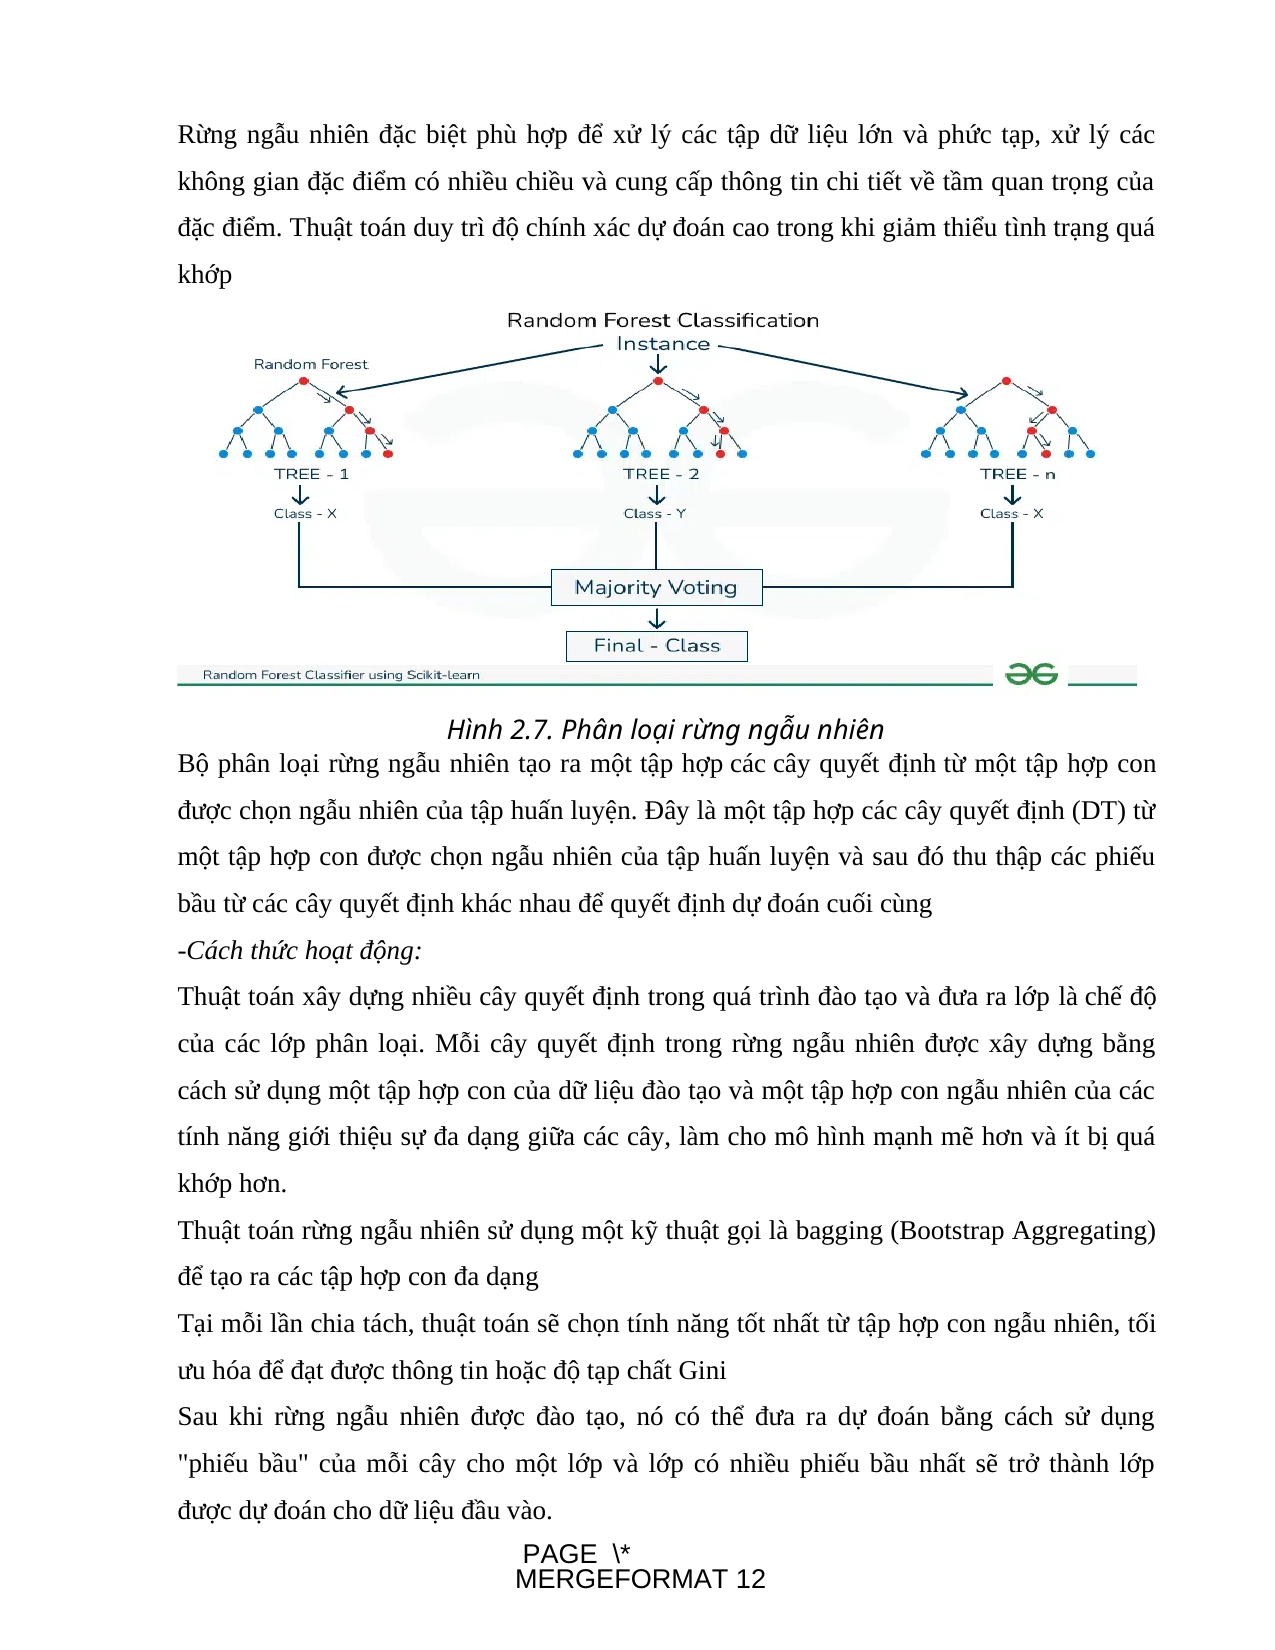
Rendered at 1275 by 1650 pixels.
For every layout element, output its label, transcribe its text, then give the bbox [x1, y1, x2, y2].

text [177, 118, 1157, 289]
text Thuật toán xây dựng nhiều cây quyết định trong quá trình đào tạo và đưa ra lớp là chế độ của các lớp phân loại. Mỗi cây quyết định trong rừng ngẫu nhiên được xây dựng bằng cách sử dụng một tập hợp con của dữ liệu đào tạo và một tập hợp con ngẫu nhiên của các tính năng giới thiệu sự đa dạng giữa các cây, làm cho mô hình mạnh mẽ hơn và ít bị quá khớp hơn. [177, 981, 1157, 1198]
text Thuật toán rừng ngẫu nhiên sử dụng một kỹ thuật gọi là bagging (Bootstrap Aggregating) để tạo ra các tập hợp con đa dạng [177, 1214, 1157, 1292]
text Sau khi rừng ngẫu nhiên được đào tạo, nó có thể đưa ra dự đoán bằng cách sử dụng "phiếu bầu" của mỗi cây cho một lớp và lớp có nhiều phiếu bầu nhất sẽ trở thành lớp được dự đoán cho dữ liệu đầu vào. [177, 1401, 1157, 1525]
picture [177, 304, 1138, 695]
text Tại mỗi lần chia tách, thuật toán sẽ chọn tính năng tốt nhất từ ​​tập hợp con ngẫu nhiên, tối ưu hóa để đạt được thông tin hoặc độ tạp chất Gini [177, 1307, 1157, 1385]
text Bộ phân loại rừng ngẫu nhiên tạo ra một tập hợp các cây quyết định từ một tập hợp con được chọn ngẫu nhiên của tập huấn luyện. Đây là một tập hợp các cây quyết định (DT) từ một tập hợp con được chọn ngẫu nhiên của tập huấn luyện và sau đó thu thập các phiếu bầu từ các cây quyết định khác nhau để quyết định dự đoán cuối cùng [177, 747, 1157, 918]
text Hình 2.7. Phân loại rừng ngẫu nhiên [177, 710, 1157, 747]
text -Cách thức hoạt động: [177, 934, 1157, 965]
